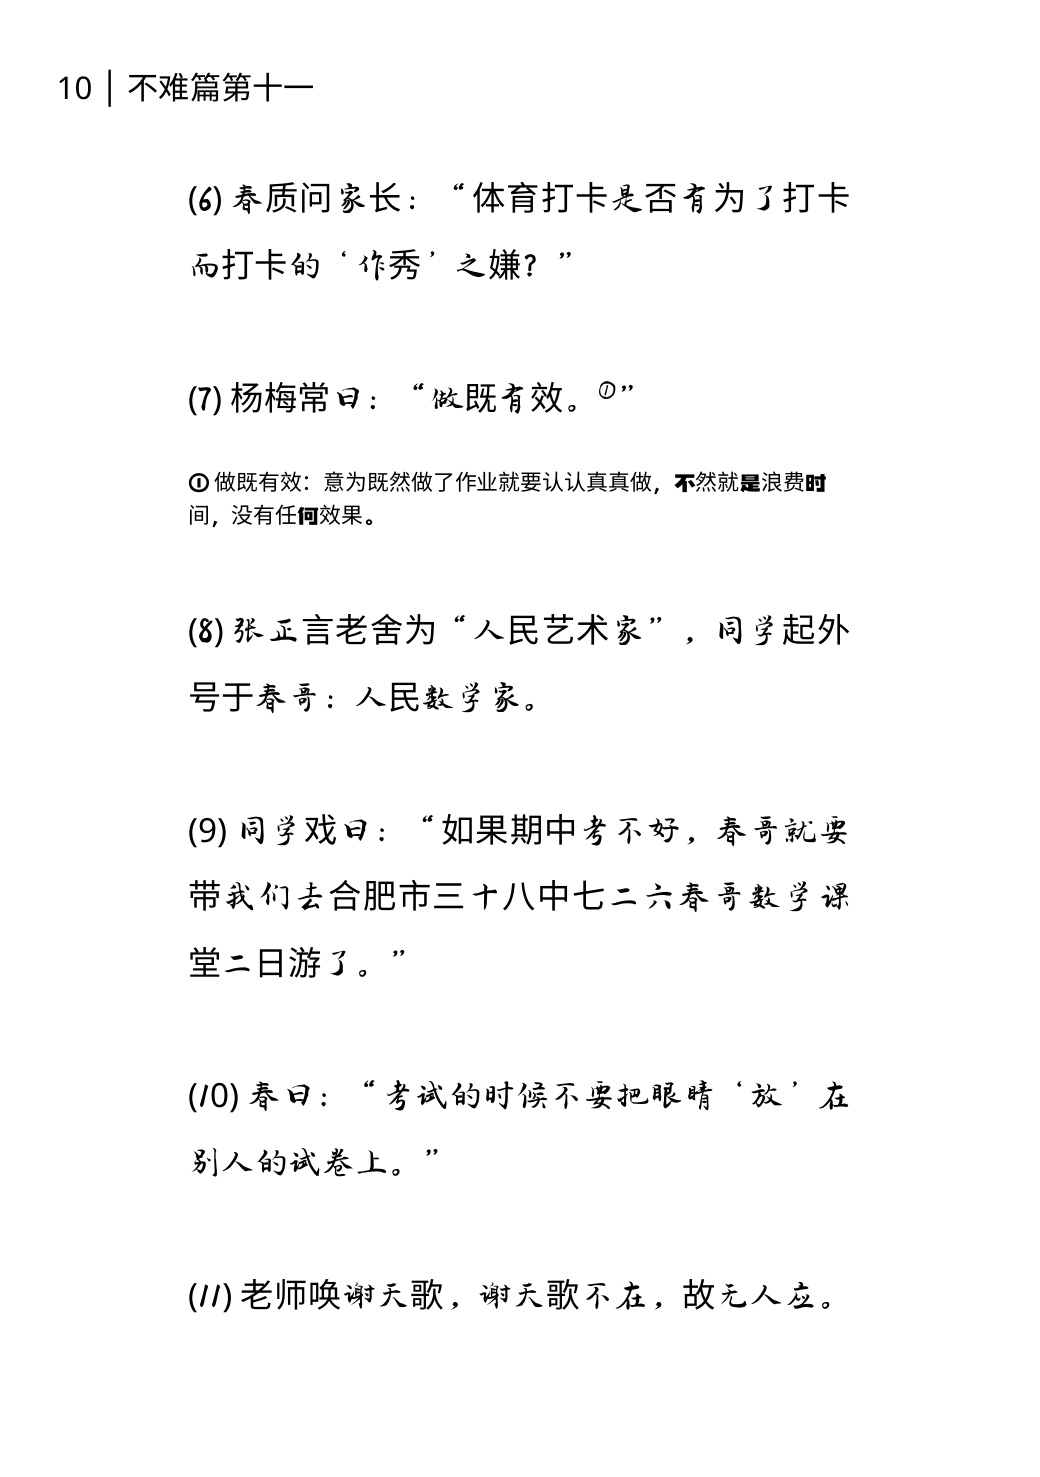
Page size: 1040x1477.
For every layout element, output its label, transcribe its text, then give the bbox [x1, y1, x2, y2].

list 同学戏曰：“如果期中考不好，春哥就要带我们去合肥市三十八中七二六春哥数学课堂二日游了。” [188, 798, 852, 997]
list 杨梅常曰：“做既有效。①” [188, 366, 852, 432]
list 春曰：“考试的时候不要把眼睛‘放’在别人的试卷上。” [188, 1064, 852, 1197]
list 春质问家长：“体育打卡是否有为了打卡而打卡的‘作秀’之嫌？” [188, 166, 852, 299]
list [188, 1263, 852, 1329]
text ①做既有效：意为既然做了作业就要认认真真做，不然就是浪费时间，没有任何效果。 [188, 466, 852, 532]
list 张正言老舍为“人民艺术家”，同学起外号于春哥：人民数学家。 [188, 598, 852, 731]
